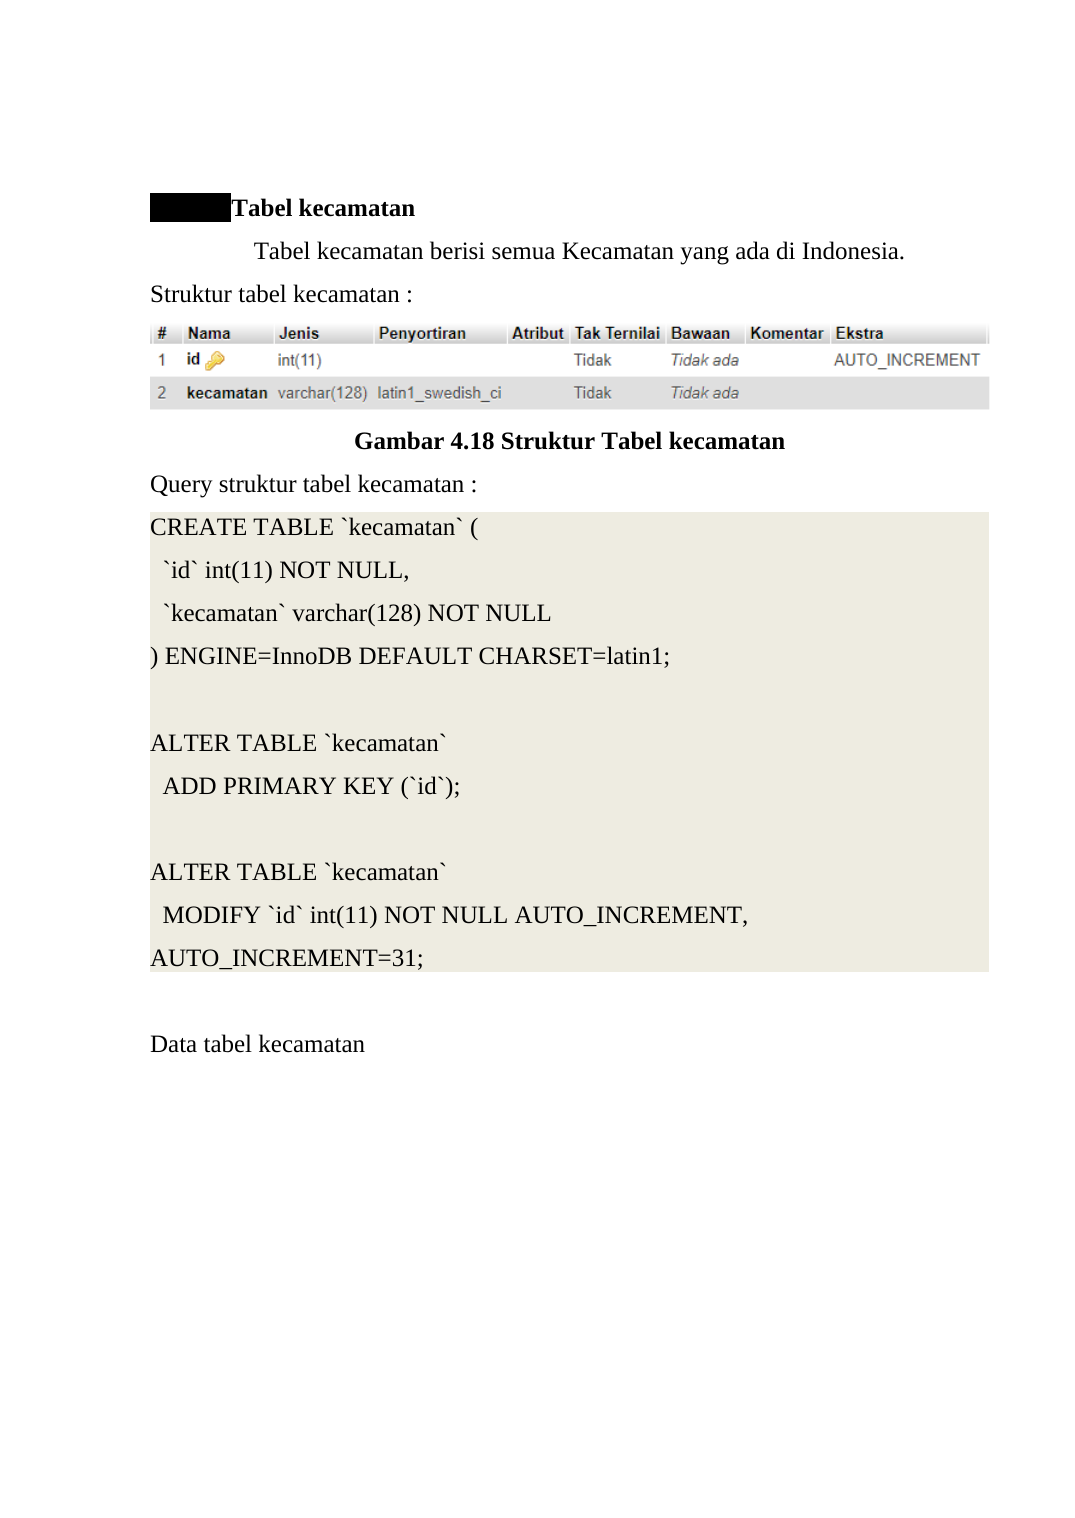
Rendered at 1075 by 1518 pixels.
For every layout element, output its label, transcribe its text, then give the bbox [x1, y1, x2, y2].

text ALTER TABLE `kecamatan` [150, 857, 989, 886]
text `kecamatan` varchar(128) NOT NULL [150, 598, 989, 627]
text Tabel kecamatan [231, 193, 989, 222]
text ADD PRIMARY KEY (`id`); [150, 771, 989, 799]
text `id` int(11) NOT NULL, [150, 555, 989, 584]
text ALTER TABLE `kecamatan` [150, 728, 989, 756]
text CREATE TABLE `kecamatan` ( [150, 512, 989, 541]
text MODIFY `id` int(11) NOT NULL AUTO_INCREMENT, AUTO_INCREMENT=31; [150, 900, 989, 972]
list Query struktur tabel kecamatan : [150, 469, 989, 498]
text Data tabel kecamatan [150, 1029, 989, 1058]
text Gambar 4. Struktur Tabel kecamatan [150, 426, 989, 454]
list Tabel kecamatan berisi semua Kecamatan yang ada di Indonesia. [150, 236, 989, 265]
list Struktur tabel kecamatan : [150, 279, 989, 308]
picture [150, 322, 990, 412]
text ) ENGINE=InnoDB DEFAULT CHARSET=latin1; [150, 641, 989, 670]
